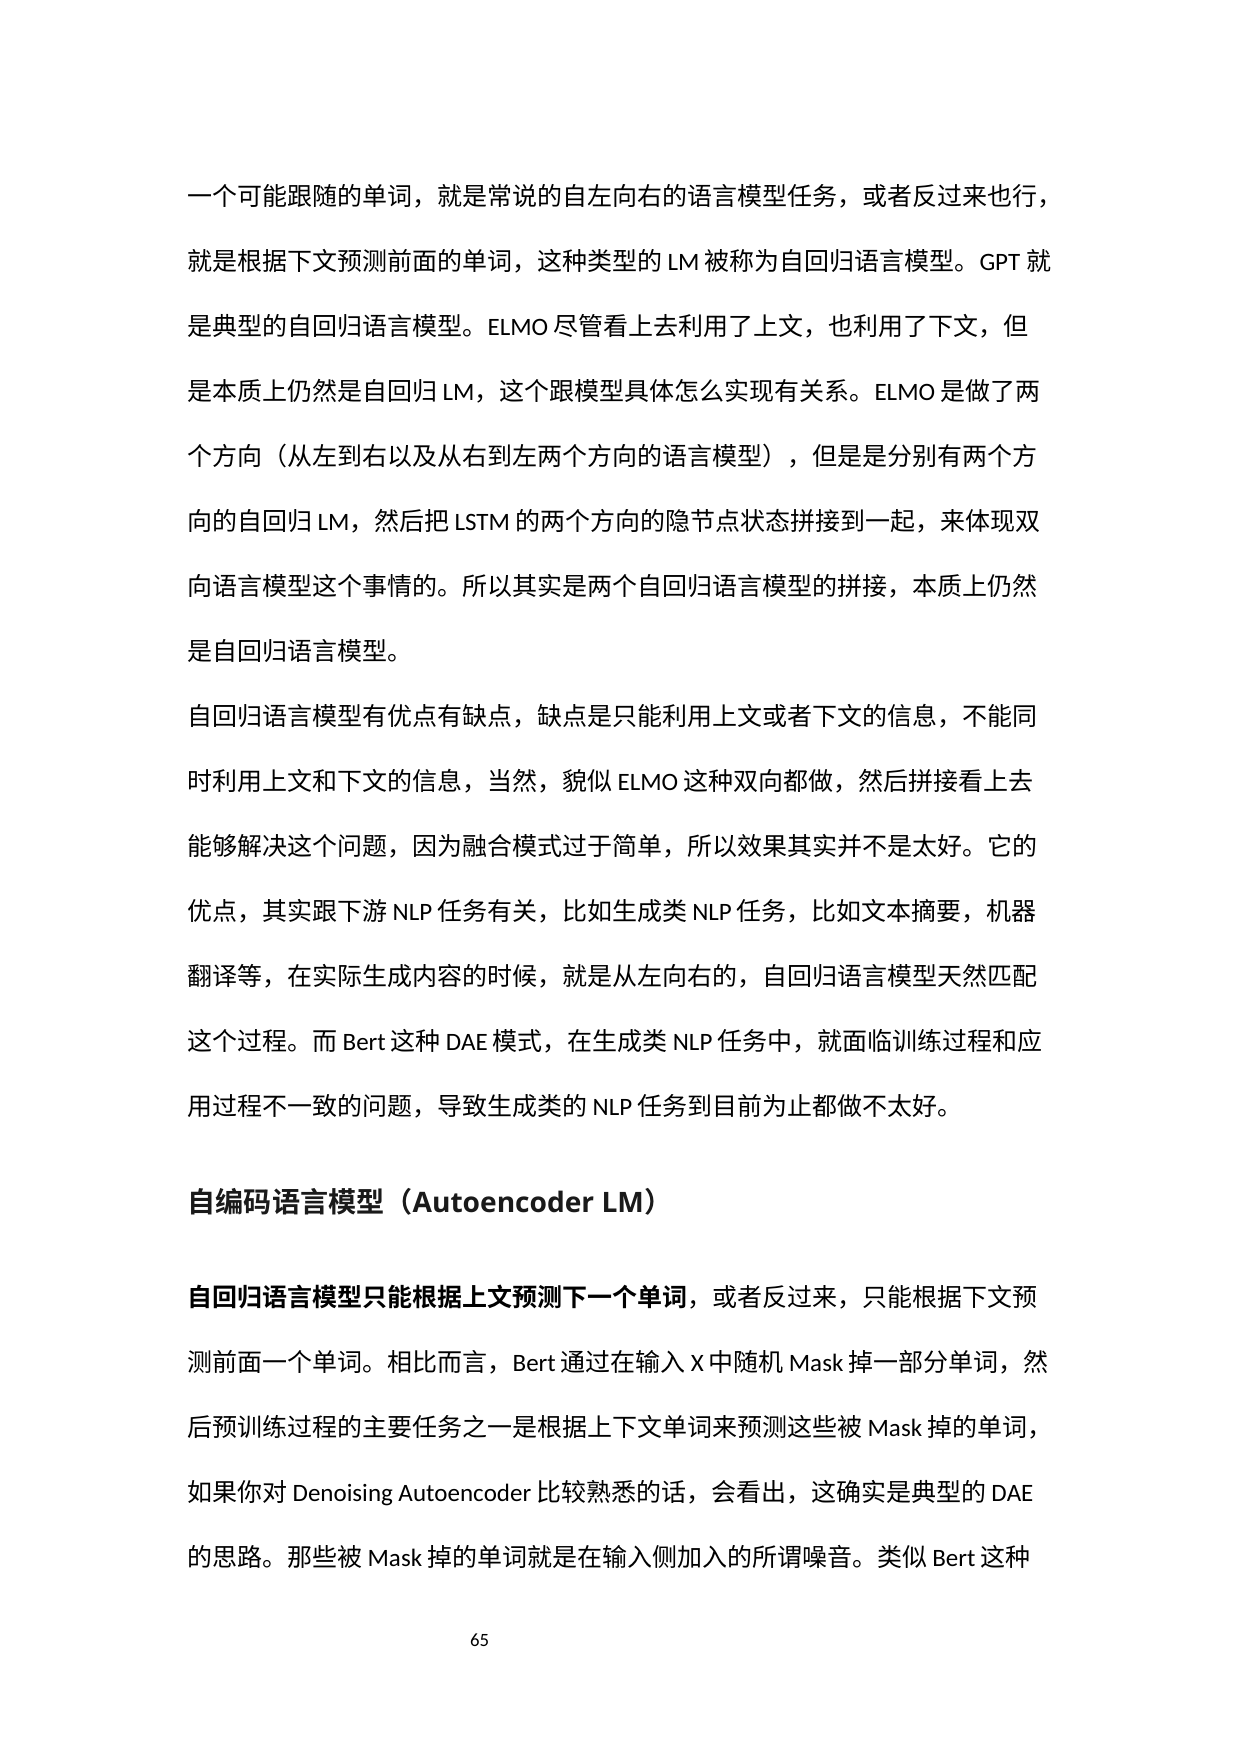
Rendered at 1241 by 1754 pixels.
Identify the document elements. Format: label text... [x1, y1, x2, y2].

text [187, 162, 1053, 682]
text 自编码语言模型（Autoencoder LM） [187, 1168, 1053, 1233]
text 自回归语言模型有优点有缺点，缺点是只能利用上文或者下文的信息，不能同时利用上文和下文的信息，当然，貌似ELMO这种双向都做，然后拼接看上去能够解决这个问题，因为融合模式过于简单，所以效果其实并不是太好。它的优点，其实跟下游NLP任务有关，比如生成类NLP任务，比如文本摘要，机器翻译等，在实际生成内容的时候，就是从左向右的，自回归语言模型天然匹配这个过程。而Bert这种DAE模式，在生成类NLP任务中，就面临训练过程和应用过程不一致的问题，导致生成类的NLP任务到目前为止都做不太好。 [187, 682, 1053, 1137]
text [187, 1263, 1053, 1588]
